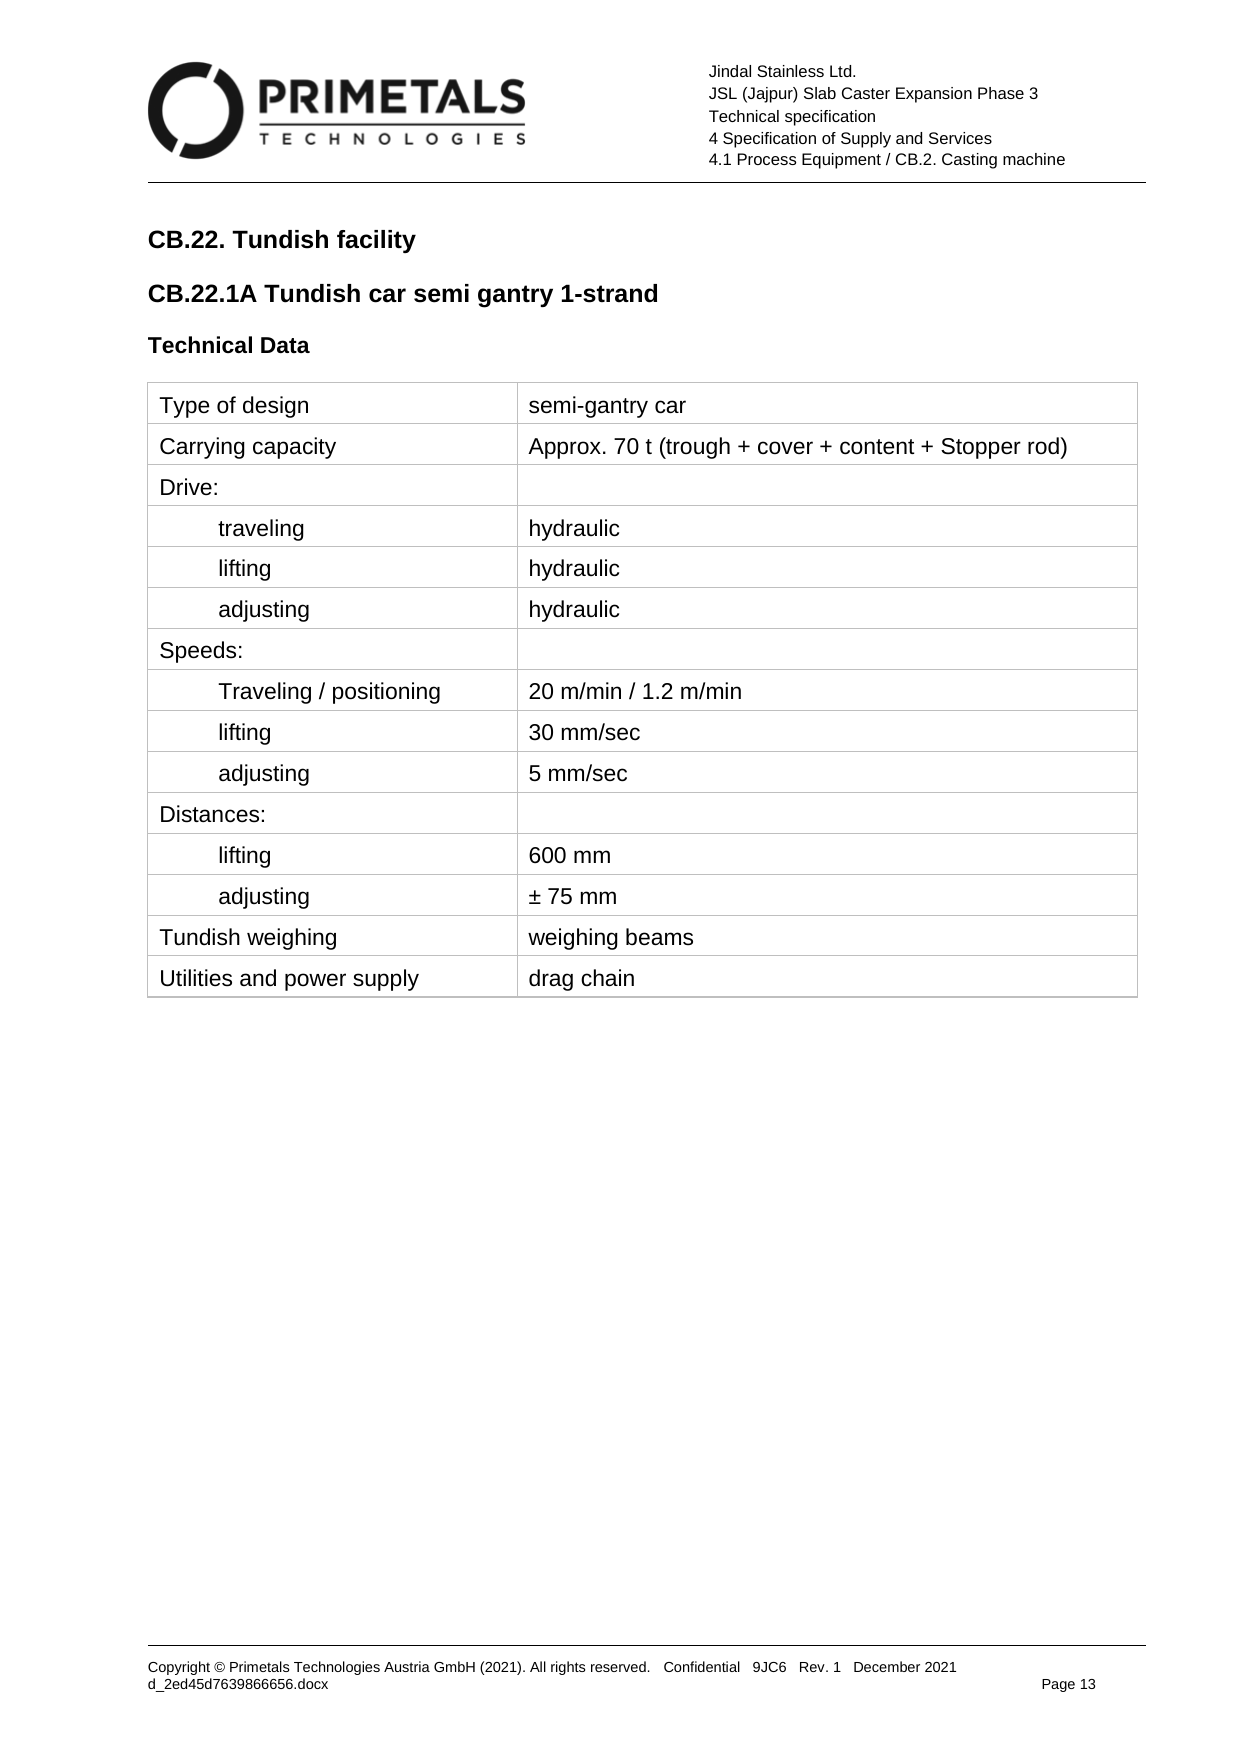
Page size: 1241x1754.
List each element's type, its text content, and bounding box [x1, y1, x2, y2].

subtitle CB.22.1A Tundish car semi gantry 1-strand [148, 279, 1146, 307]
table_header semi-gantry car [518, 383, 1137, 423]
table_cell adjusting [148, 588, 517, 628]
table_cell lifting [148, 711, 517, 751]
table_cell 600 mm [518, 834, 1137, 873]
table_cell 5 mm/sec [518, 752, 1137, 792]
subtitle CB.22. Tundish facility [148, 226, 1146, 254]
table_cell [518, 629, 1137, 669]
table_cell Approx. 70 t (trough + cover + content + Stopper rod) [518, 424, 1137, 464]
table_cell Speeds: [148, 629, 517, 669]
table_cell Tundish weighing [148, 916, 517, 955]
table_cell Carrying capacity [148, 424, 517, 464]
table_cell adjusting [148, 875, 517, 914]
table_cell hydraulic [518, 588, 1137, 628]
table_cell traveling [148, 506, 517, 546]
table_cell lifting [148, 547, 517, 587]
table_cell Distances: [148, 793, 517, 833]
subtitle Technical Data [148, 332, 1146, 358]
table_cell adjusting [148, 752, 517, 792]
table_header Type of design [148, 383, 517, 423]
table_cell Utilities and power supply [148, 956, 517, 996]
table_cell 30 mm/sec [518, 711, 1137, 751]
table_cell Drive: [148, 465, 517, 505]
table_cell ± 75 mm [518, 875, 1137, 914]
table_cell hydraulic [518, 547, 1137, 587]
table_cell lifting [148, 834, 517, 873]
table_cell hydraulic [518, 506, 1137, 546]
picture [147, 61, 526, 160]
table_cell 20 m/min / 1.2 m/min [518, 670, 1137, 710]
table_cell [518, 465, 1137, 505]
table_cell drag chain [518, 956, 1137, 996]
table_cell weighing beams [518, 916, 1137, 955]
table_cell [518, 793, 1137, 833]
table_cell Traveling / positioning [148, 670, 517, 710]
